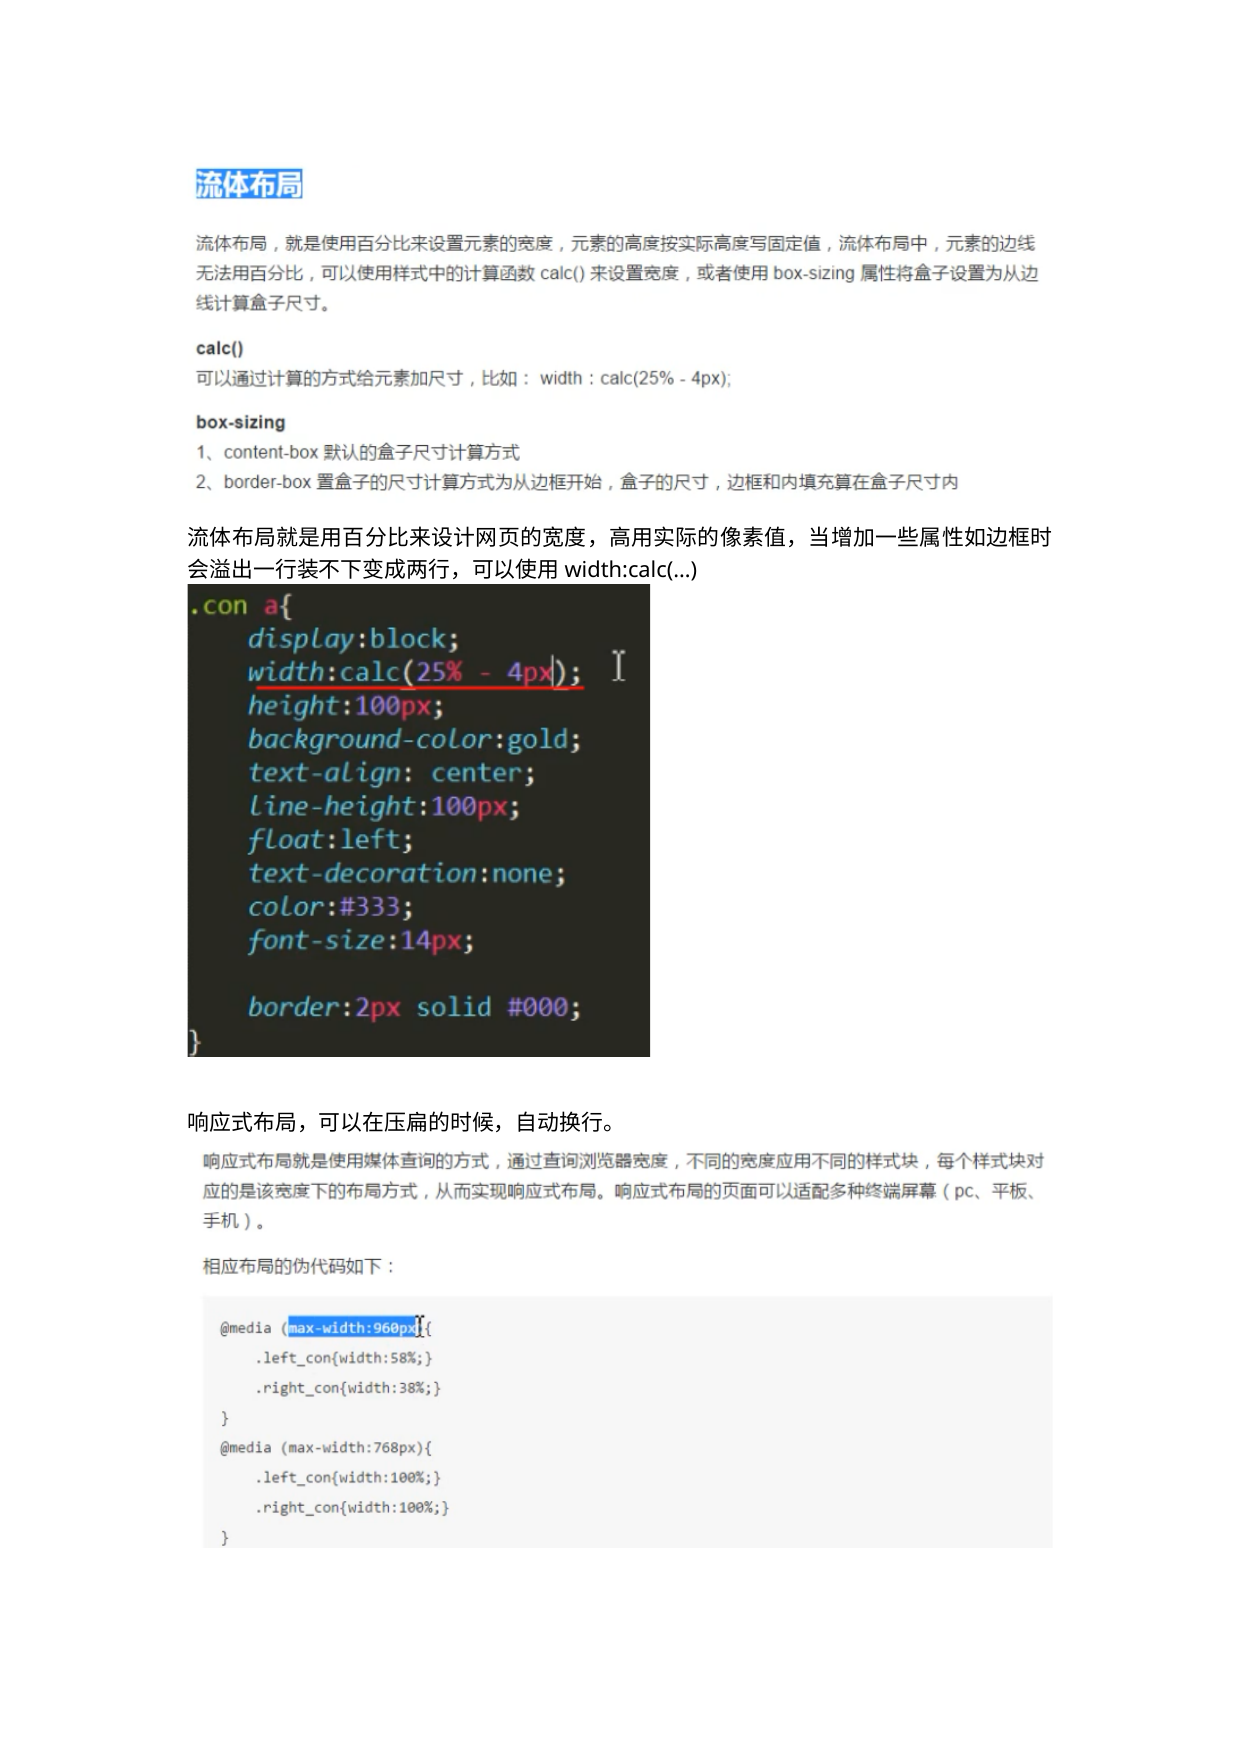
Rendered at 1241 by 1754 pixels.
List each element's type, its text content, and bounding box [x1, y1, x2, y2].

text 响应式布局，可以在压扁的时候，自动换行。 [187, 1104, 1053, 1137]
picture [187, 1137, 1053, 1548]
picture [187, 162, 1053, 503]
text 流体布局就是用百分比来设计网页的宽度，高用实际的像素值，当增加一些属性如边框时，会溢出一行装不下变成两行，可以使用 width:calc(…) [187, 519, 1053, 584]
picture [187, 584, 650, 1057]
